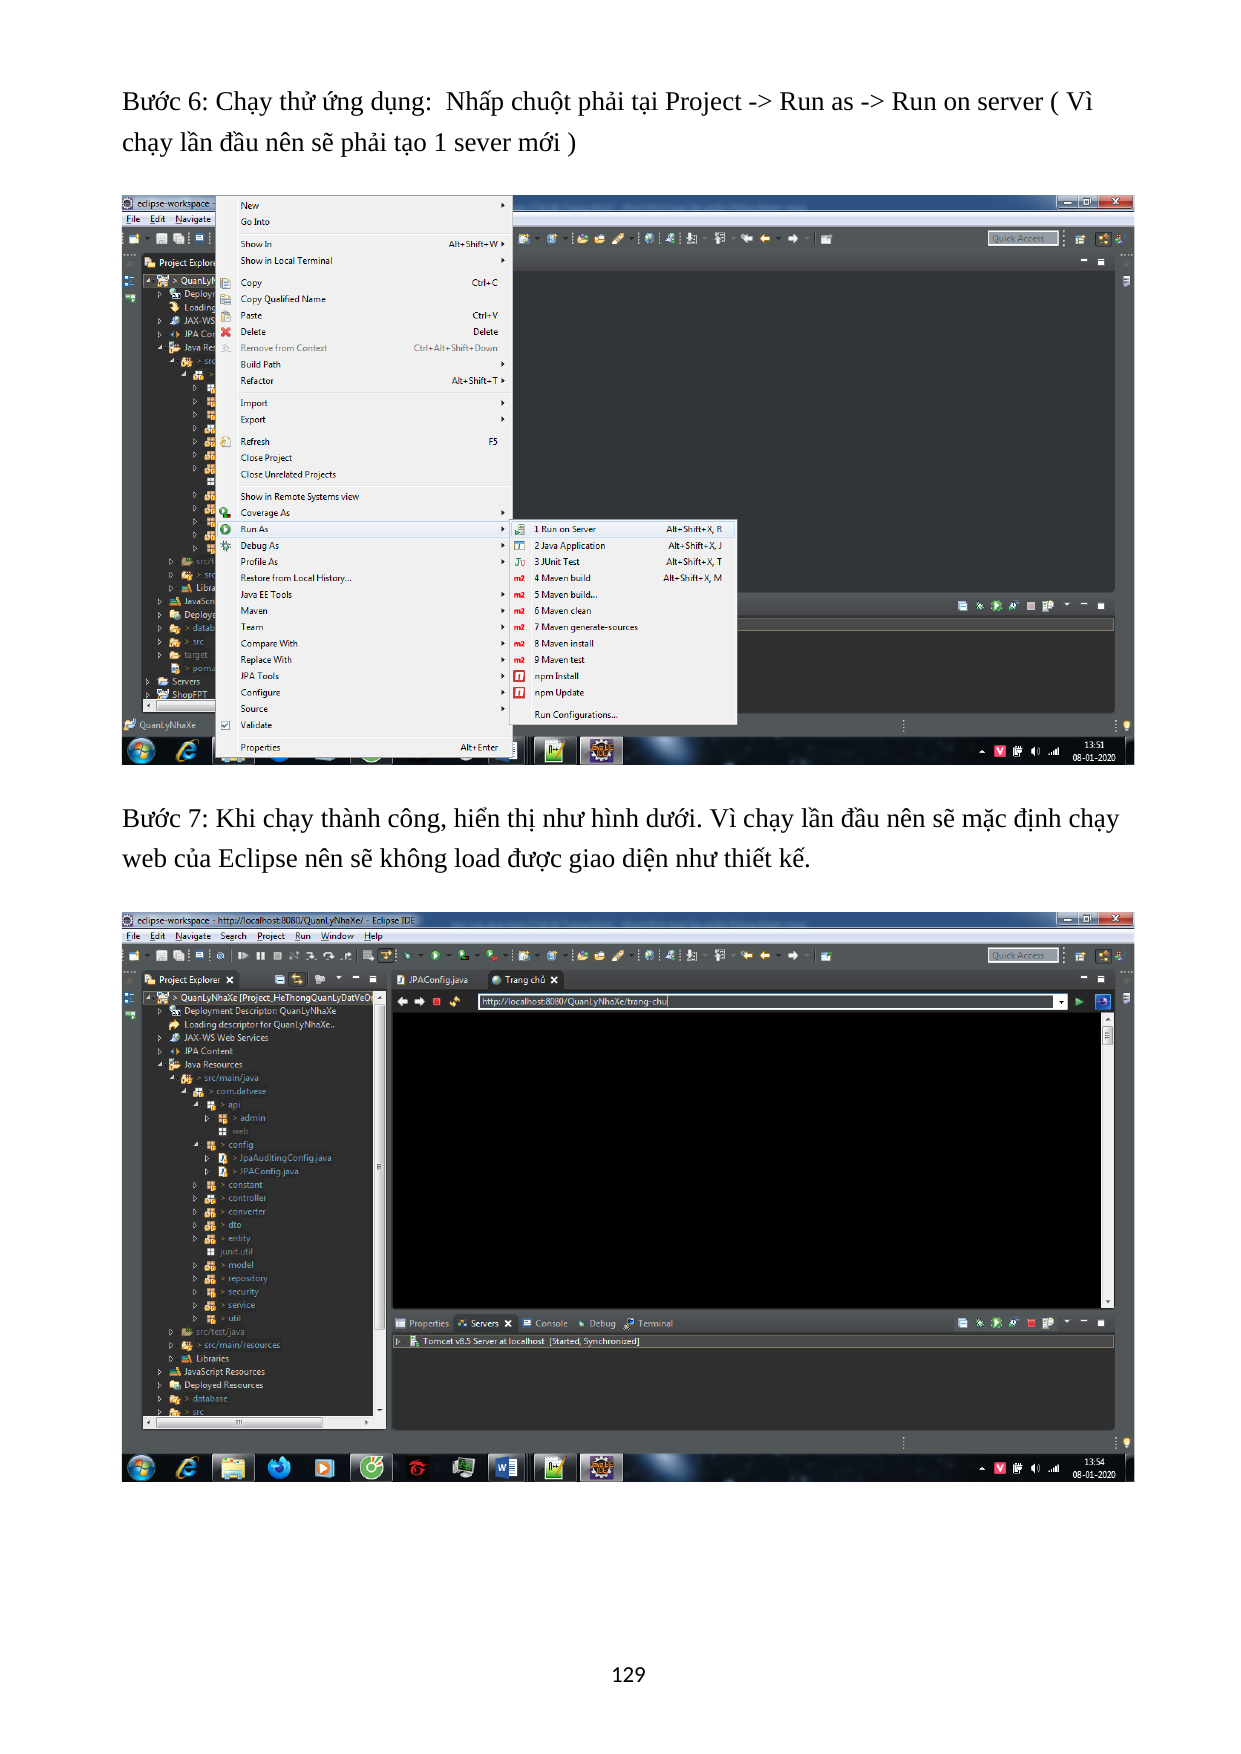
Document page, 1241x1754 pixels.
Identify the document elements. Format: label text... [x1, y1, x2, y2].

picture [121, 912, 1135, 1482]
list Bước 7: Khi chạy thành công, hiển thị như hình dưới. Vì chạy lần đầu nên sẽ mặc định chạy web của Eclipse nên sẽ không load được giao diện như thiết kế. [122, 802, 1134, 874]
picture [121, 195, 1135, 765]
list Bước 6: Chạy thử ứng dụng: Nhấp chuột phải tại Project -> Run as -> Run on server ( Vì chạy lần đầu nên sẽ phải tạo 1 sever mới ) [122, 85, 1134, 157]
